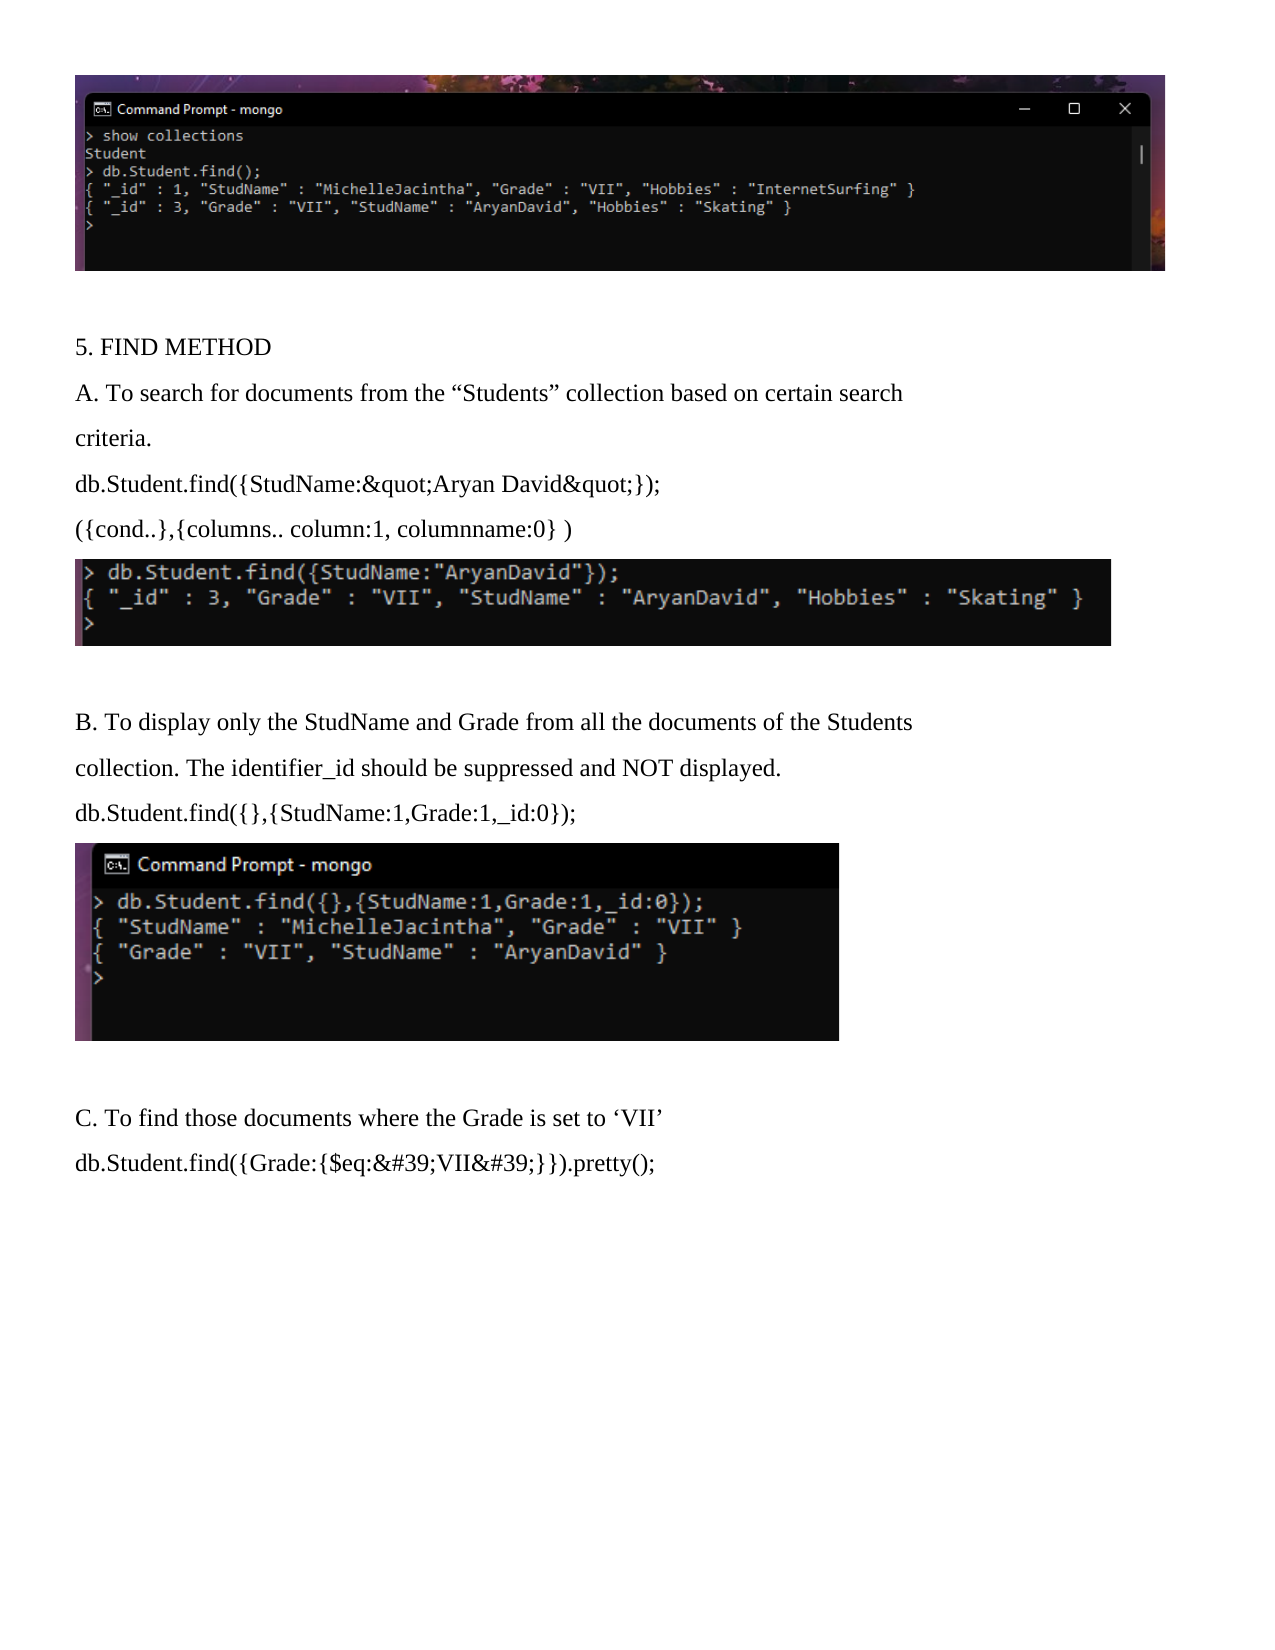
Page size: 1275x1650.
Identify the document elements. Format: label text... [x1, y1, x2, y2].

text criteria. [75, 423, 1200, 452]
text db.Student.find({},{StudName:1,Grade:1,_id:0}); [75, 798, 1200, 827]
text collection. The identifier_id should be suppressed and NOT displayed. [75, 753, 1200, 782]
text A. To search for documents from the “Students” collection based on certain search [75, 378, 1200, 407]
text db.Student.find({StudName:&quot;Aryan David&quot;}); [75, 469, 1200, 497]
text C. To find those documents where the Grade is set to ‘VII’ [75, 1103, 1200, 1131]
text B. To display only the StudName and Grade from all the documents of the Students [75, 707, 1200, 736]
text 5. FIND METHOD [75, 332, 1200, 361]
picture [75, 559, 1112, 646]
text ({cond..},{columns.. column:1, columnname:0} ) [75, 514, 1200, 543]
text db.Student.find({Grade:{$eq:&#39;VII&#39;}}).pretty(); [75, 1148, 1200, 1177]
picture [75, 843, 840, 1041]
picture [75, 75, 1166, 271]
